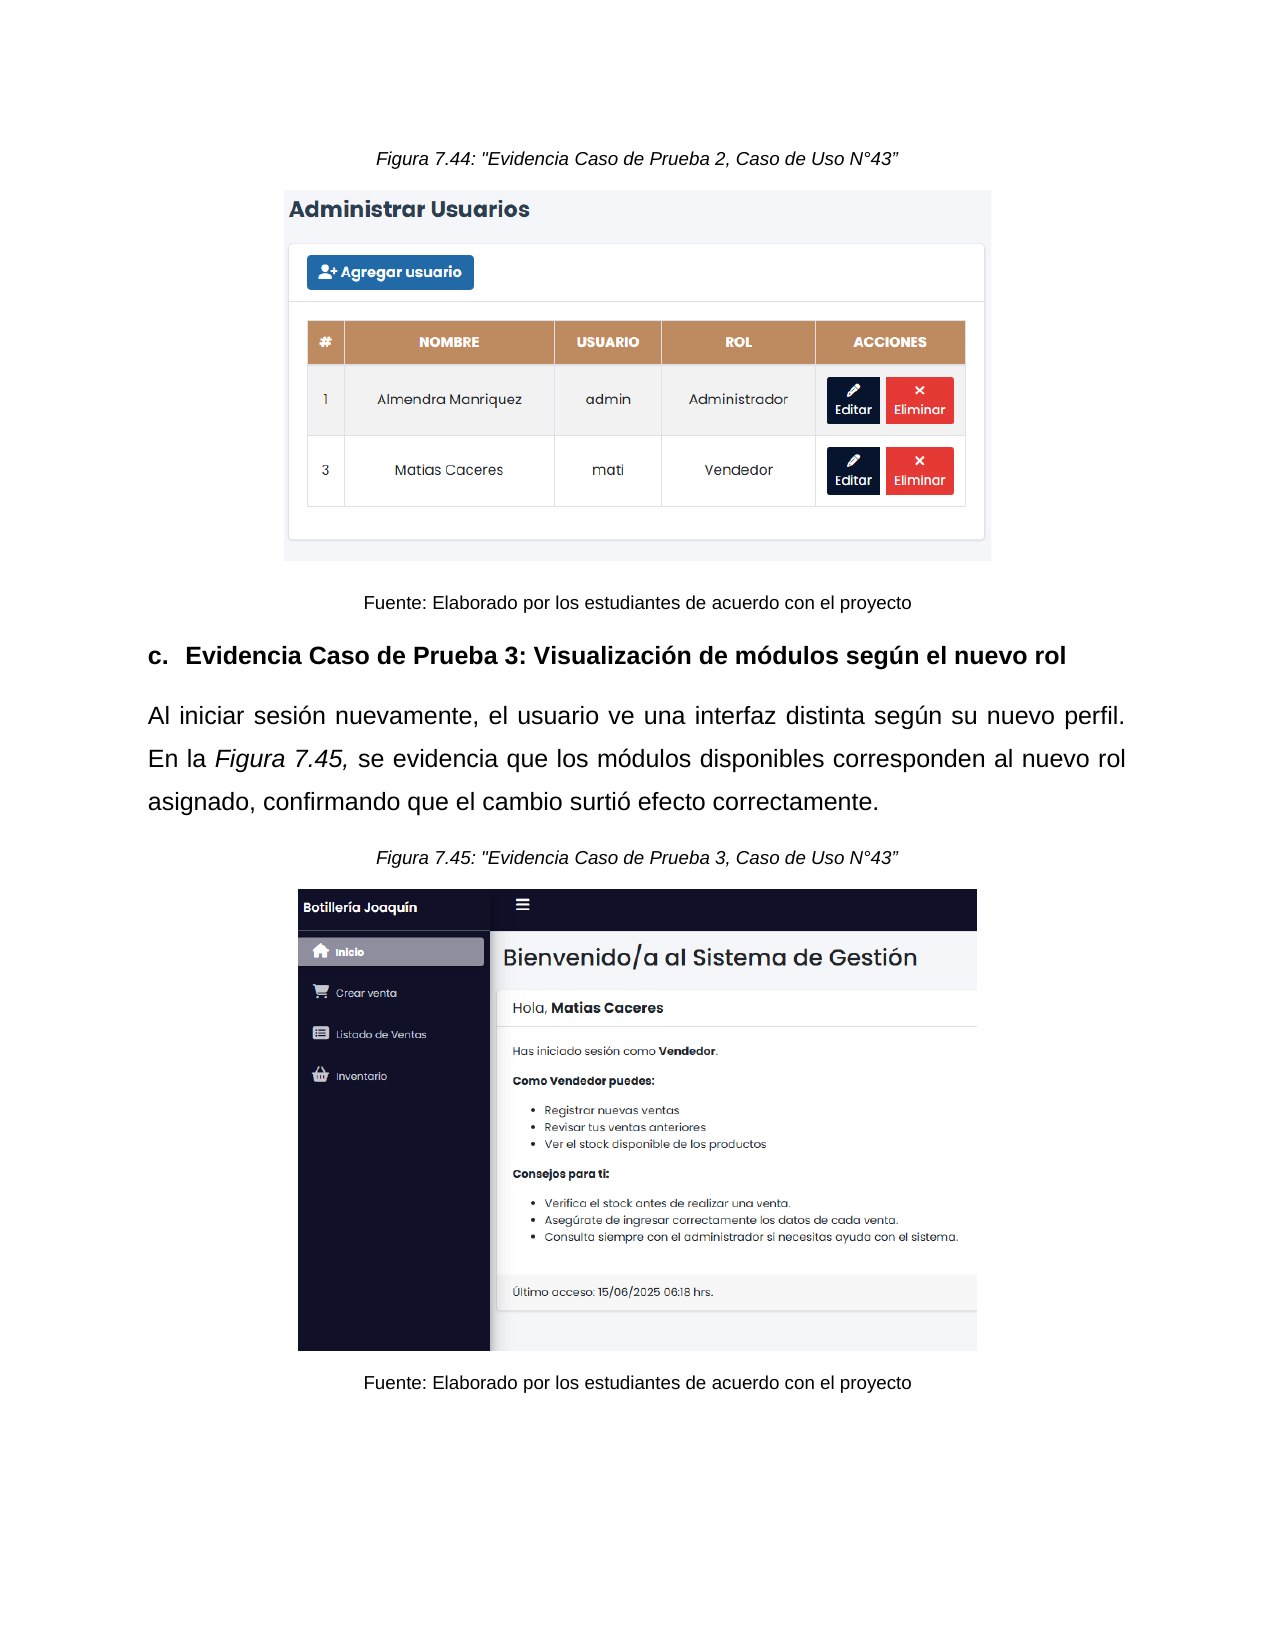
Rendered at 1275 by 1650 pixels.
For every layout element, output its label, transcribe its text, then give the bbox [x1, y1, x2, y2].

text Figura 7.45: "Evidencia Caso de Prueba 3, Caso de Uso N°43” [148, 847, 1127, 868]
text Fuente: Elaborado por los estudiantes de acuerdo con el proyecto [148, 1372, 1127, 1393]
picture [283, 190, 992, 561]
text Fuente: Elaborado por los estudiantes de acuerdo con el proyecto [148, 592, 1127, 614]
text Figura 7.44: "Evidencia Caso de Prueba 2, Caso de Uso N°43” [148, 148, 1127, 169]
list Evidencia Caso de Prueba 3: Visualización de módulos según el nuevo rol [148, 641, 1127, 670]
picture [298, 889, 977, 1351]
text Al iniciar sesión nuevamente, el usuario ve una interfaz distinta según su nuevo perfil. En la Figura 7.45, se evidencia que los módulos disponibles corresponden al nuevo rol asignado, confirmando que el cambio surtió efecto correctamente. [148, 701, 1127, 816]
